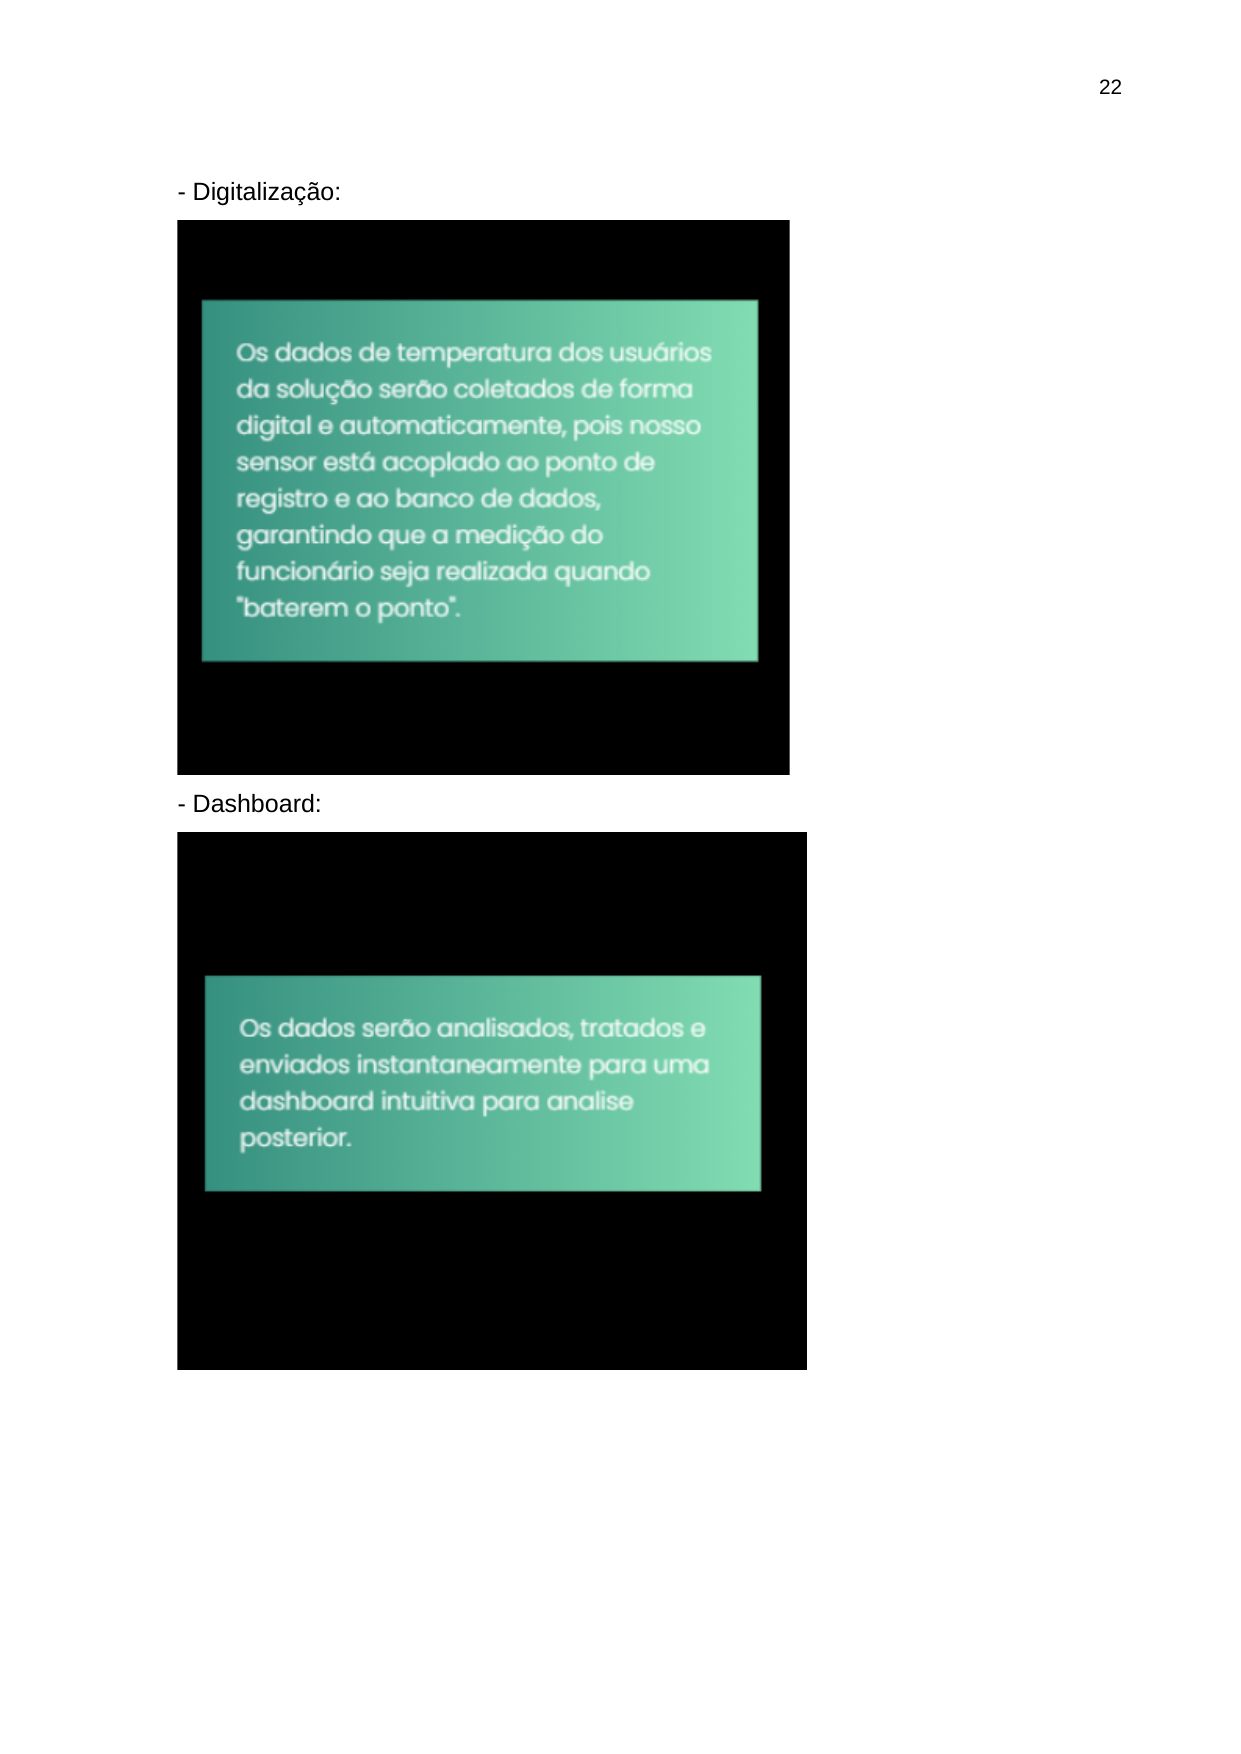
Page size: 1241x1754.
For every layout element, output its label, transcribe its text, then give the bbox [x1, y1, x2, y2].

picture [177, 832, 807, 1370]
text - Dashboard: [177, 789, 1122, 818]
text - Digitalização: [177, 177, 1122, 206]
picture [177, 220, 790, 775]
